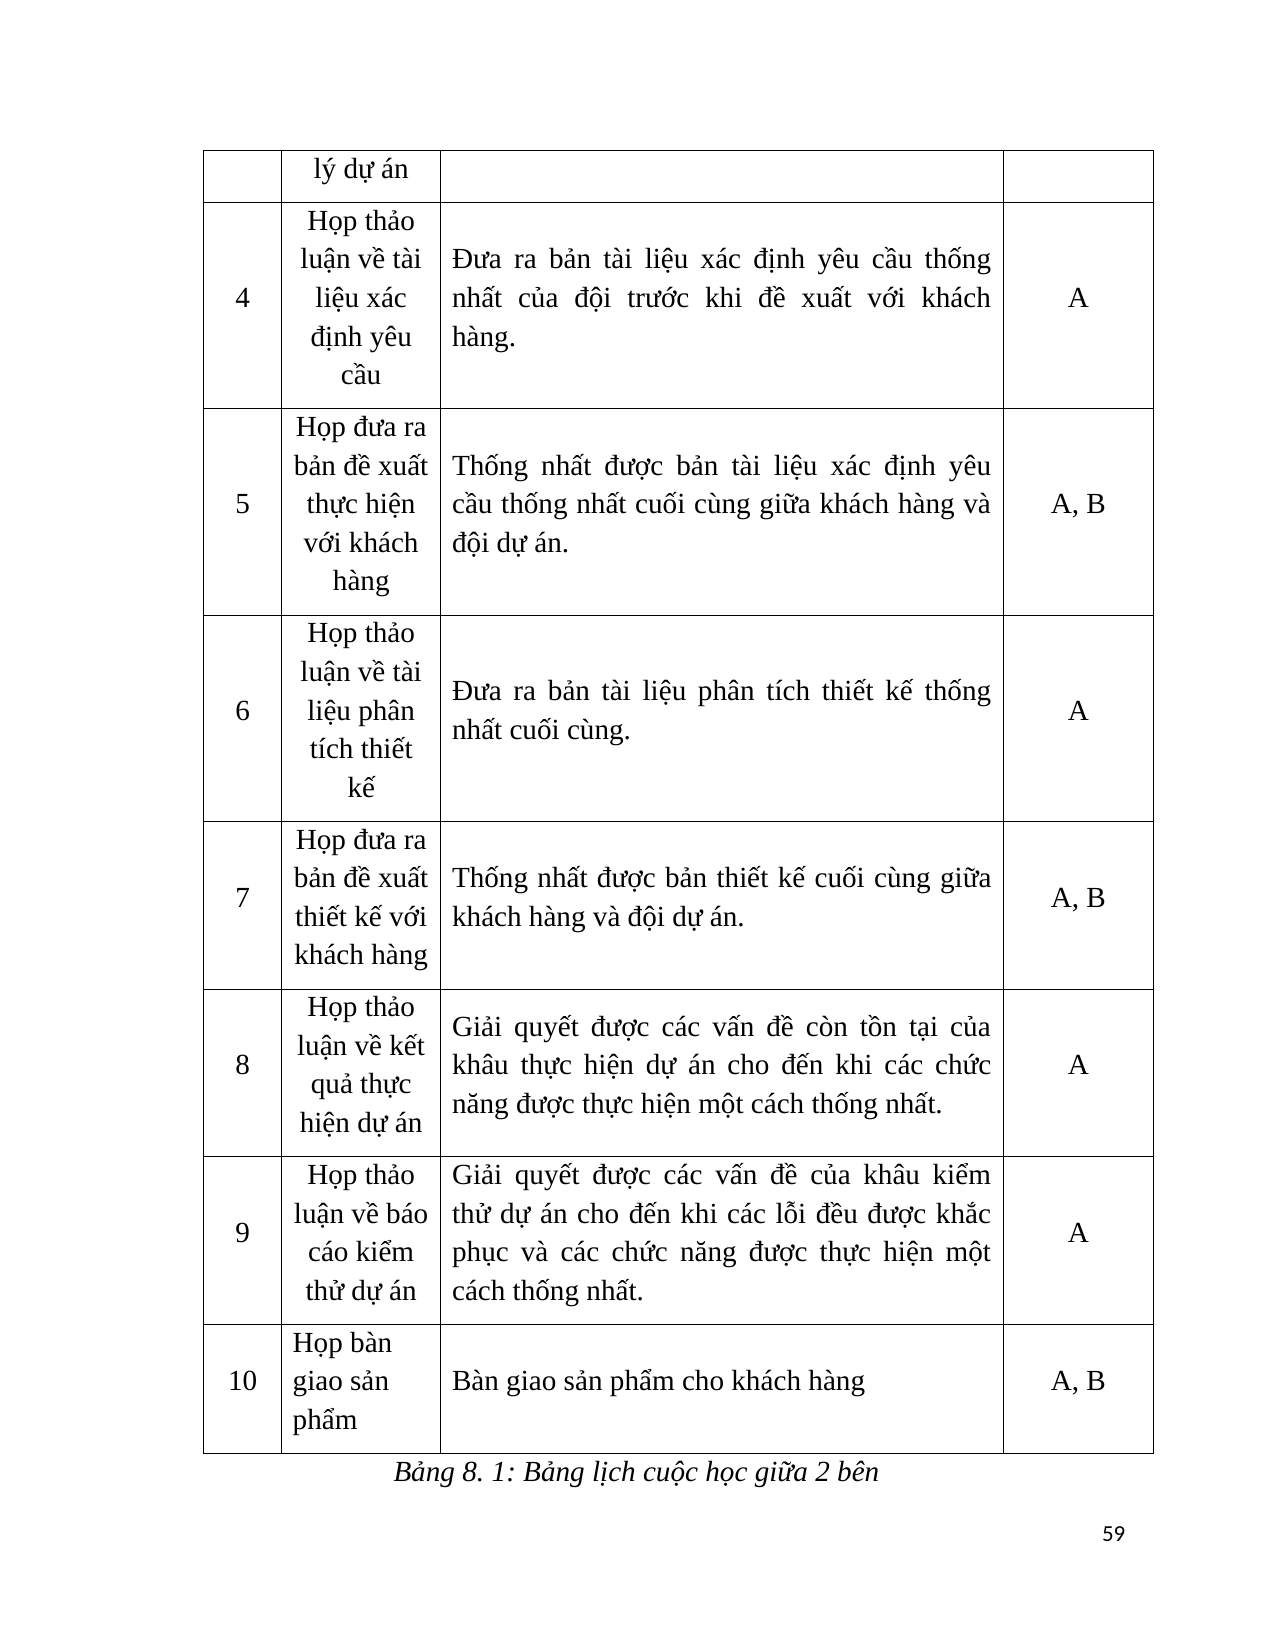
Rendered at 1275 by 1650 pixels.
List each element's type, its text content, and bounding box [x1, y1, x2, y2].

table_cell A [1004, 990, 1153, 1156]
table_cell 6 [204, 616, 281, 821]
table_cell A, B [1004, 409, 1153, 614]
table_cell Họp đưa ra bản đề xuất thiết kế với khách hàng [282, 822, 440, 988]
table_cell 7 [204, 822, 281, 988]
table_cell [441, 151, 1003, 202]
table_cell 10 [204, 1325, 281, 1453]
table_cell 9 [204, 1157, 281, 1324]
table_cell Đưa ra bản tài liệu phân tích thiết kế thống nhất cuối cùng. [441, 616, 1003, 821]
table_cell Họp thảo luận về tài liệu phân tích thiết kế [282, 616, 440, 821]
table_cell Thống nhất được bản tài liệu xác định yêu cầu thống nhất cuối cùng giữa khách hàng và đội dự án. [441, 409, 1003, 614]
table_cell Họp đưa ra bản đề xuất thực hiện với khách hàng [282, 409, 440, 614]
table_cell A [1004, 203, 1153, 408]
table_cell Họp thảo luận về kết quả thực hiện dự án [282, 990, 440, 1156]
table_cell Bàn giao sản phẩm cho khách hàng [441, 1325, 1003, 1453]
table_cell A, B [1004, 822, 1153, 988]
table_cell 8 [204, 990, 281, 1156]
table_cell Họp thảo luận về báo cáo kiểm thử dự án [282, 1157, 440, 1324]
table_cell Họp bàn giao sản phẩm [282, 1325, 440, 1453]
table_cell Giải quyết được các vấn đề còn tồn tại của khâu thực hiện dự án cho đến khi các chức năng được thực hiện một cách thống nhất. [441, 990, 1003, 1156]
table_cell Đưa ra bản tài liệu xác định yêu cầu thống nhất của đội trước khi đề xuất với khách hàng. [441, 203, 1003, 408]
table_cell A [1004, 616, 1153, 821]
table_cell A [1004, 151, 1153, 202]
table_cell Họp thảo luận về tài liệu xác định yêu cầu [282, 203, 440, 408]
table_cell A, B [1004, 1325, 1153, 1453]
table_cell Giải quyết được các vấn đề của khâu kiểm thử dự án cho đến khi các lỗi đều được khắc phục và các chức năng được thực hiện một cách thống nhất. [441, 1157, 1003, 1324]
table_cell A [1004, 1157, 1153, 1324]
text Bảng 8. 1: Bảng lịch cuộc học giữa 2 bên [150, 1454, 1125, 1488]
table_cell 5 [204, 409, 281, 614]
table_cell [282, 151, 440, 202]
table_cell 4 [204, 203, 281, 408]
table_cell 3 [204, 151, 281, 202]
table_cell Thống nhất được bản thiết kế cuối cùng giữa khách hàng và đội dự án. [441, 822, 1003, 988]
